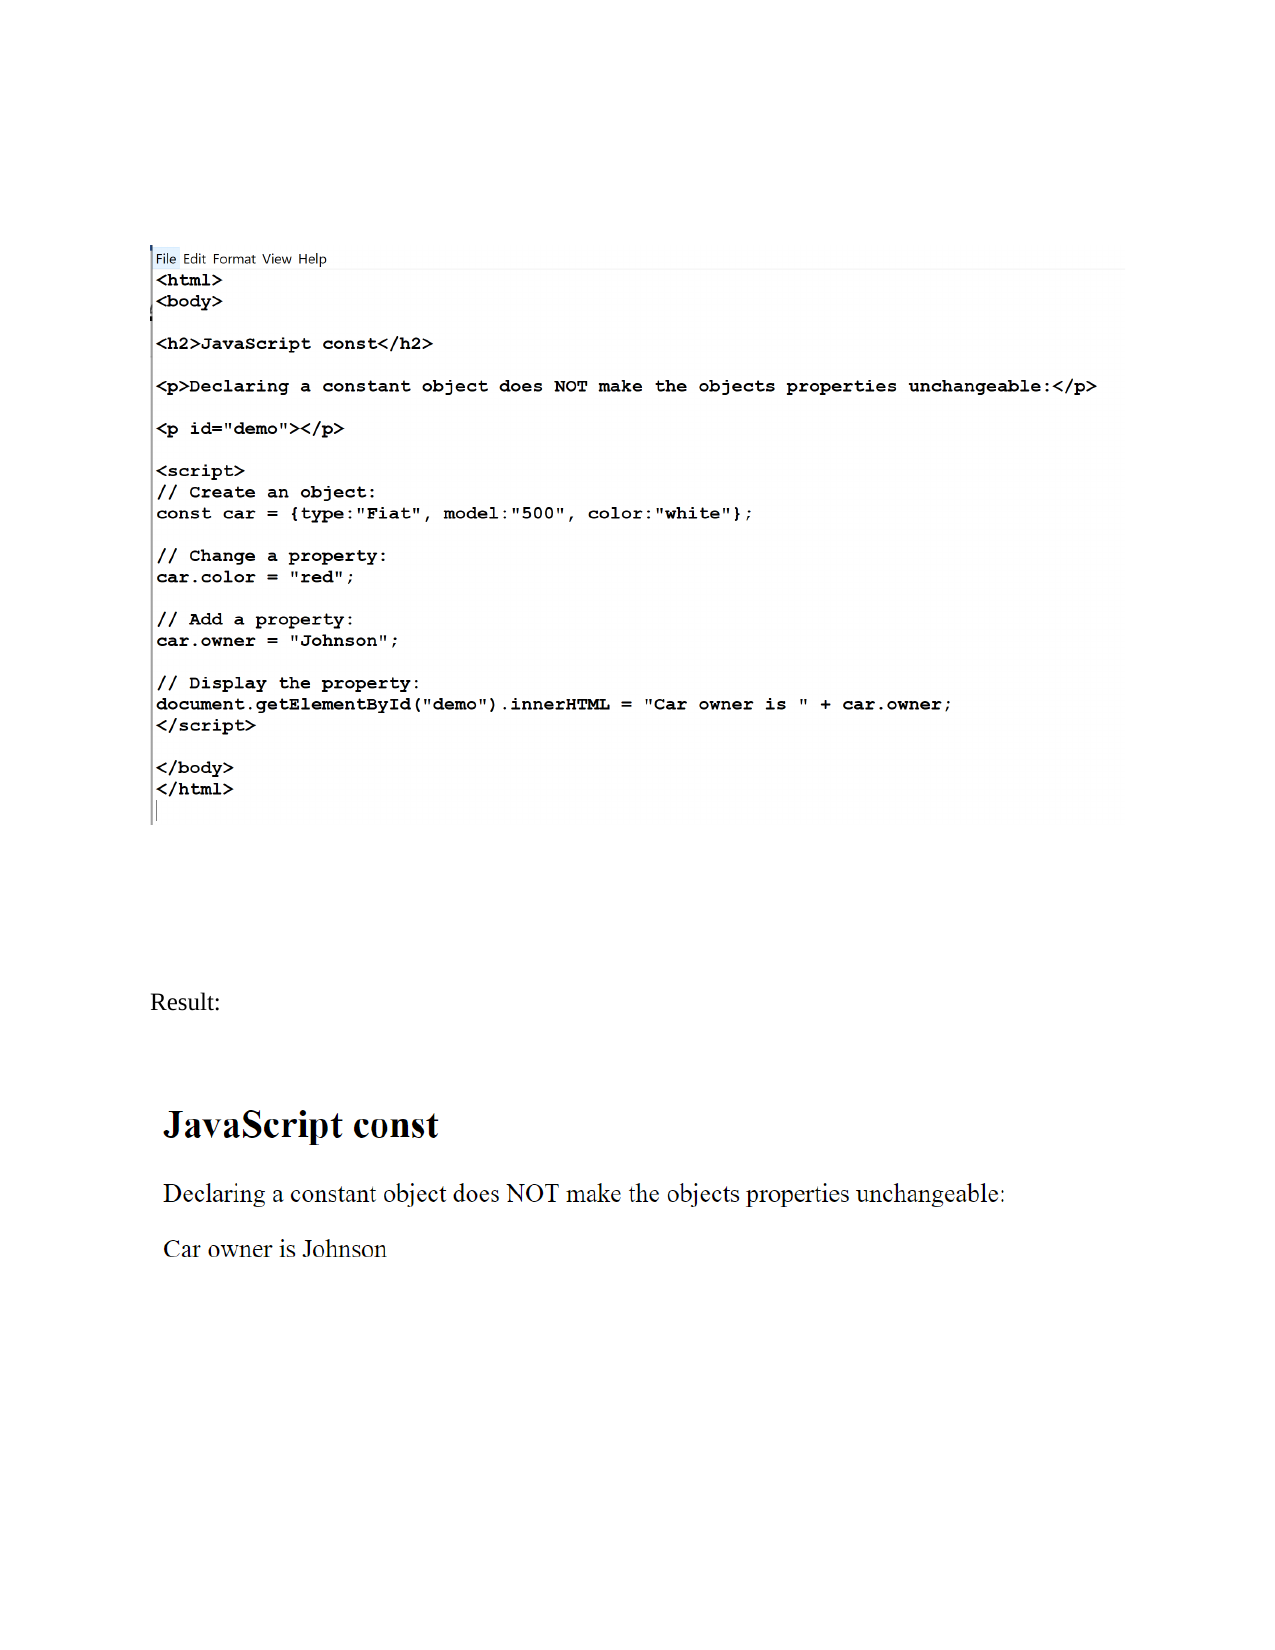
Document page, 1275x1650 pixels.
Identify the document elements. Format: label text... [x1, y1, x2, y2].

picture [150, 245, 1125, 825]
text Result: [150, 987, 1125, 1016]
picture [150, 1082, 1125, 1344]
